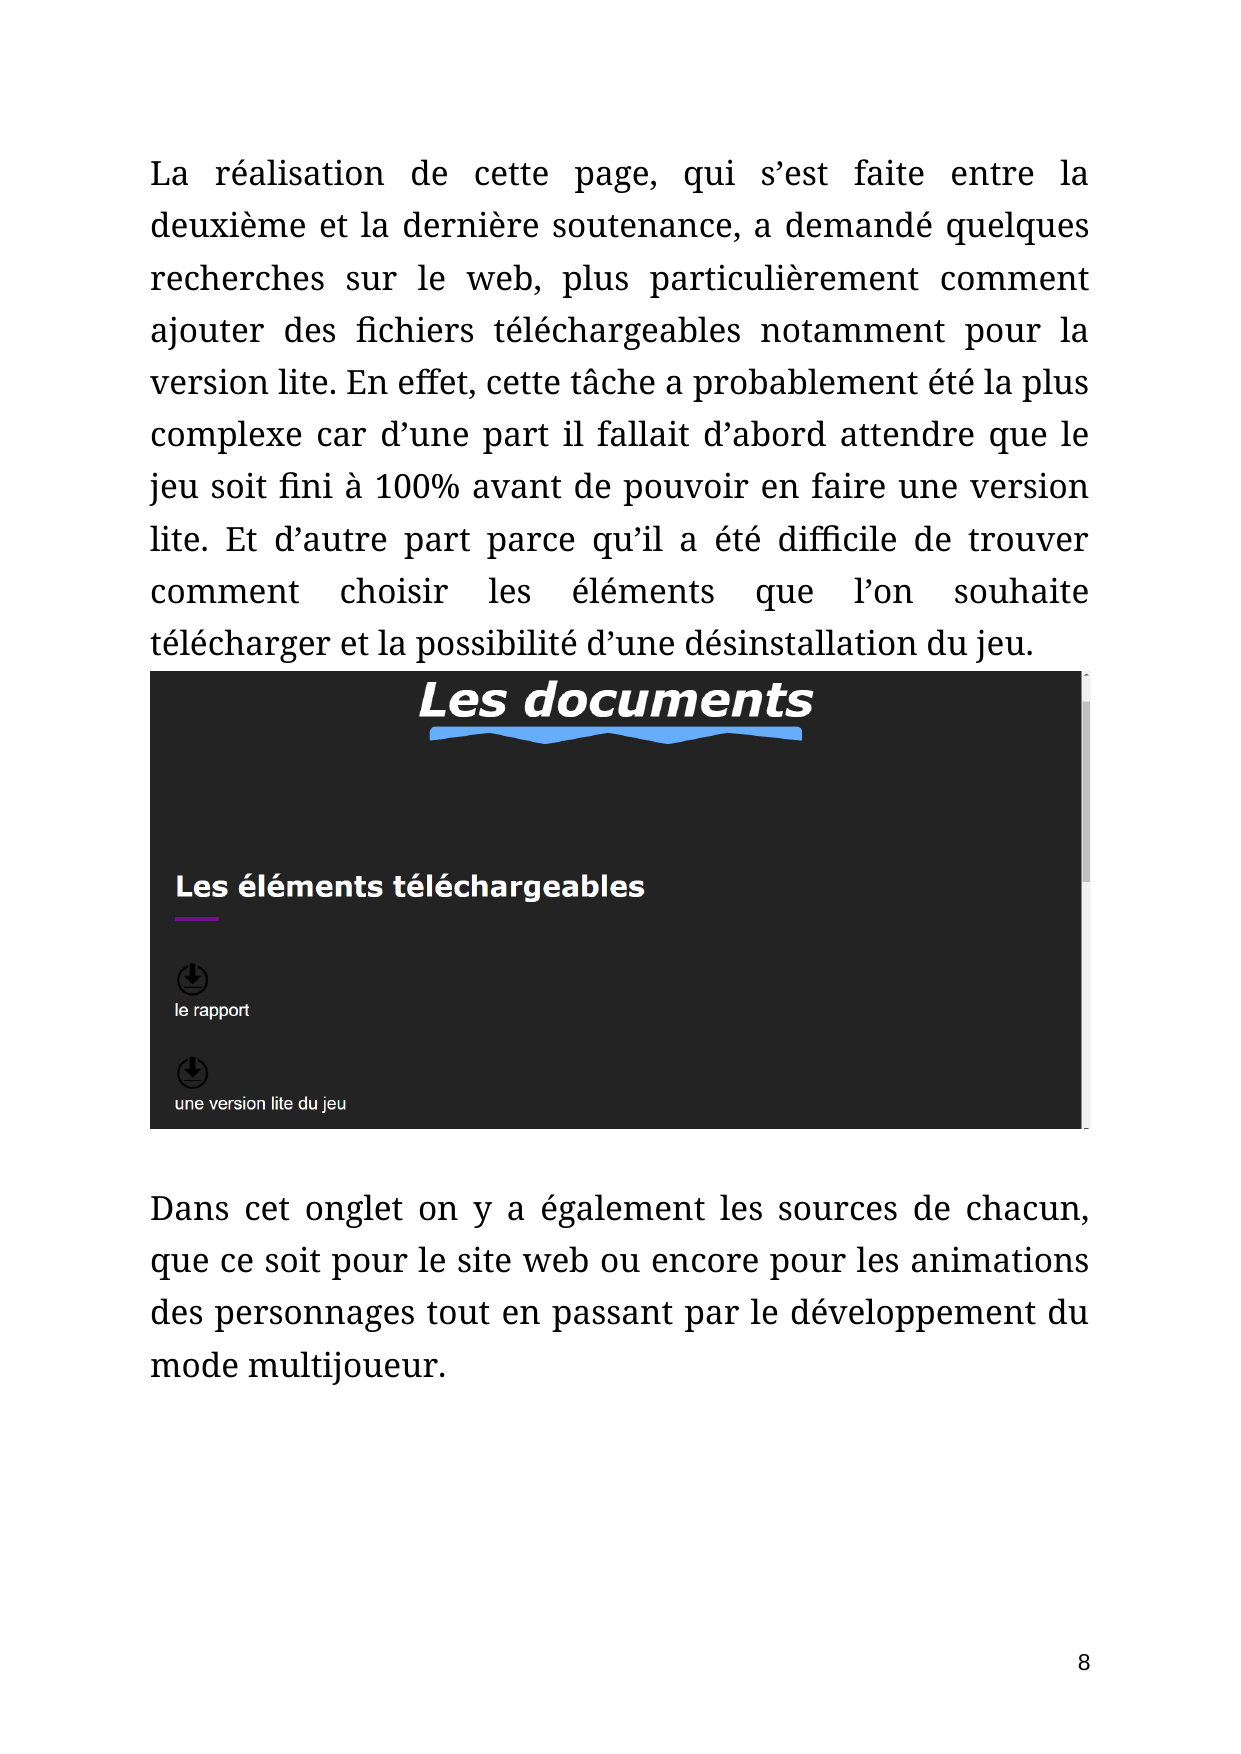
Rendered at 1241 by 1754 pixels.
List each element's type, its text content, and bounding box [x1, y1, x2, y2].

text Dans cet onglet on y a également les sources de chacun, que ce soit pour le site web ou encore pour les animations des personnages tout en passant par le développement du mode multijoueur. [150, 1185, 1090, 1387]
picture [150, 671, 1091, 1129]
text La réalisation de cette page, qui s’est faite entre la deuxième et la dernière soutenance, a demandé quelques recherches sur le web, plus particulièrement comment ajouter des fichiers téléchargeables notamment pour la version lite. En effet, cette tâche a probablement été la plus complexe car d’une part il fallait d’abord attendre que le jeu soit fini à 100% avant de pouvoir en faire une version lite. Et d’autre part parce qu’il a été difficile de trouver comment choisir les éléments que l’on souhaite télécharger et la possibilité d’une désinstallation du jeu. [150, 150, 1090, 665]
